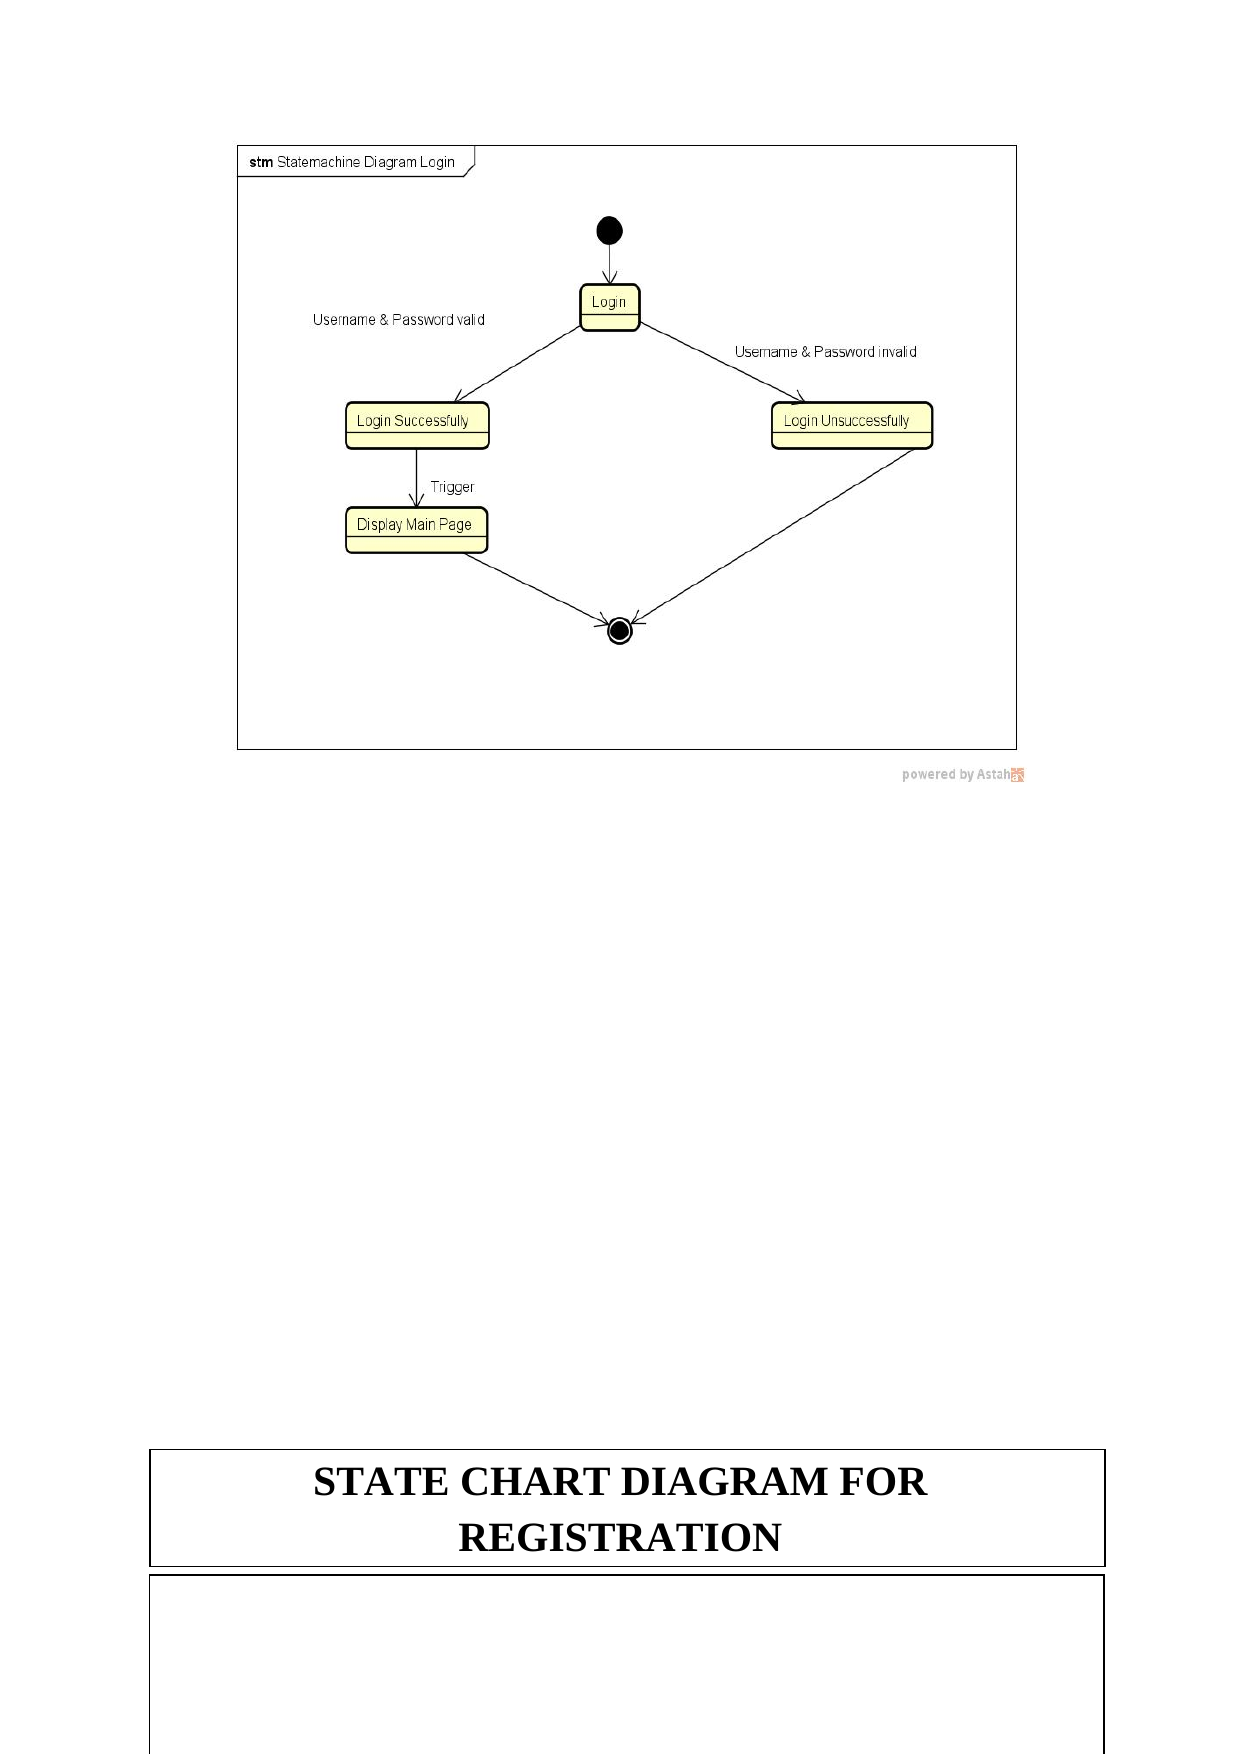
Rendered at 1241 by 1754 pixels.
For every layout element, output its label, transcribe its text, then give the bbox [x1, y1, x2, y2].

text STATE CHART DIAGRAM FOR REGISTRATION [150, 1457, 1090, 1560]
picture [225, 132, 1028, 786]
